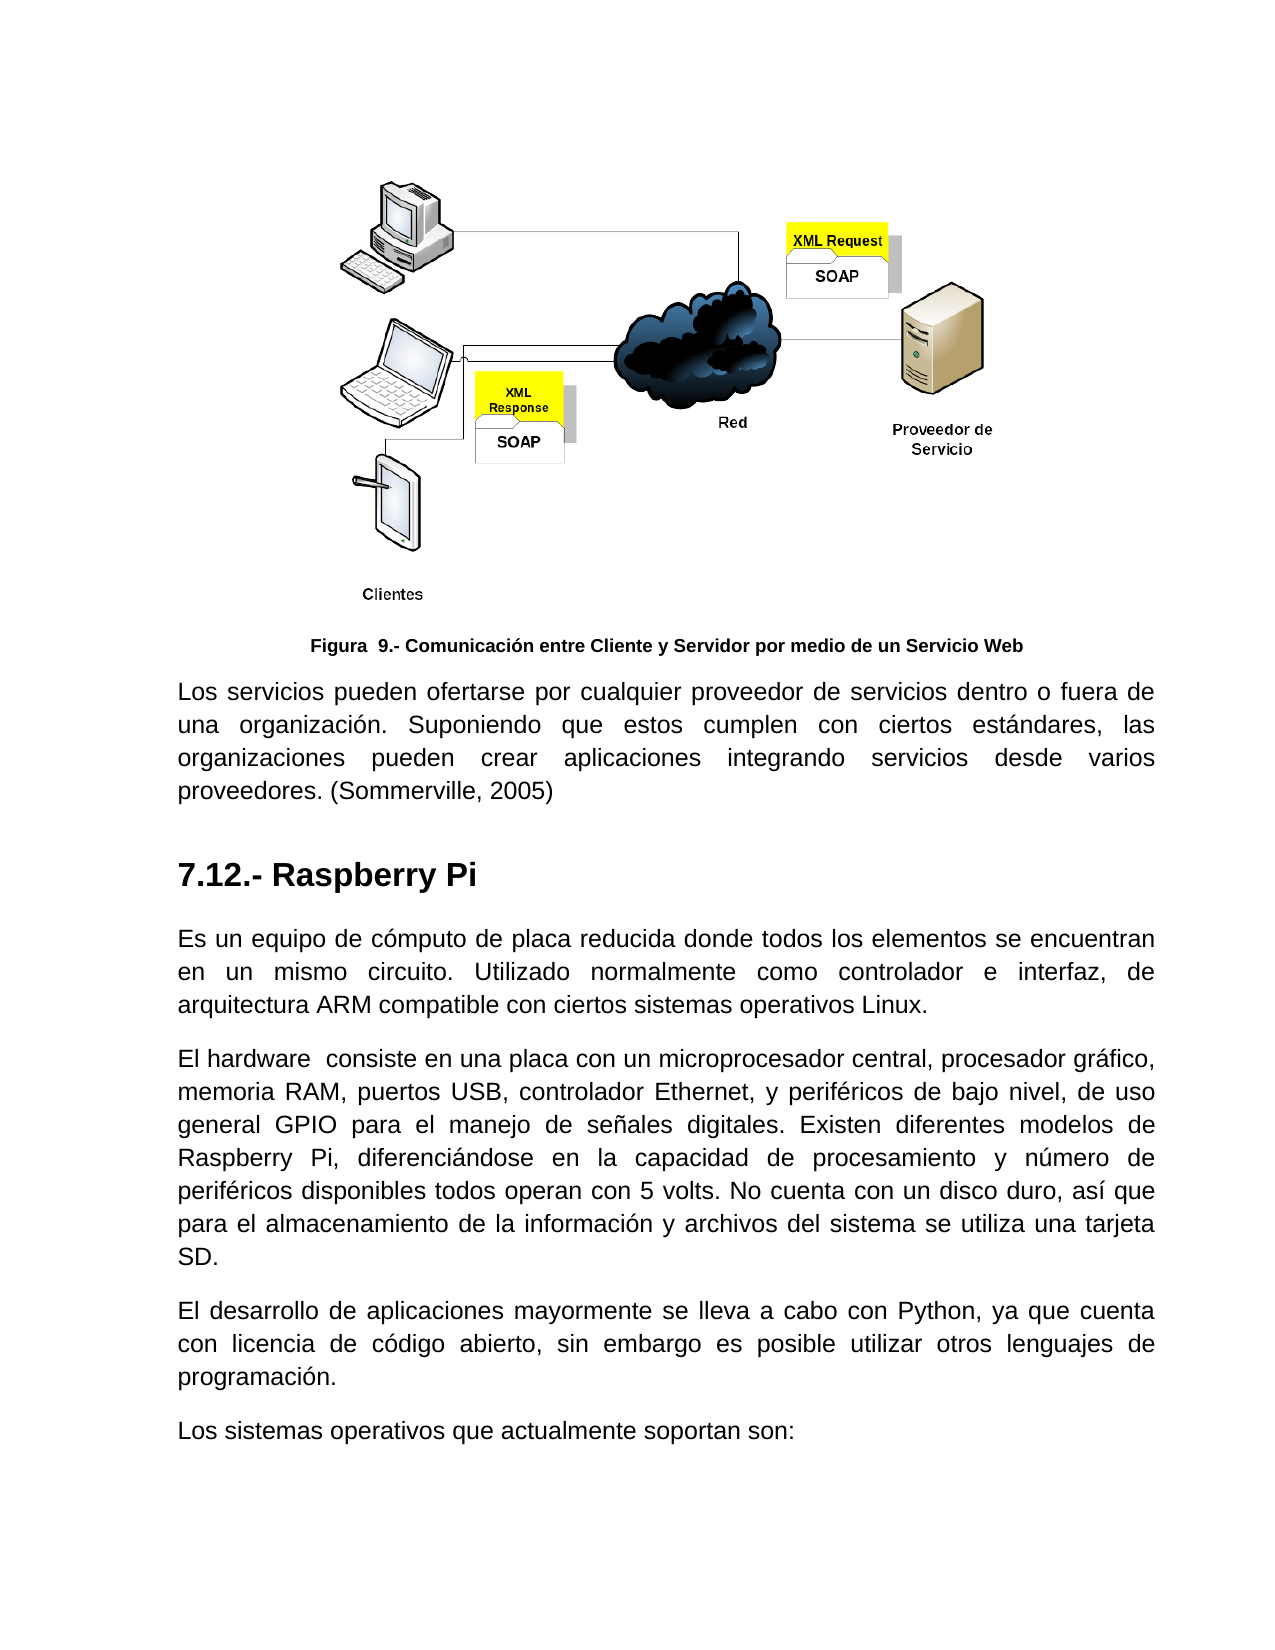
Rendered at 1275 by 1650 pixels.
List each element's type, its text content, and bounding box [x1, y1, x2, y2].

subtitle 7.12.- Raspberry Pi [177, 855, 1157, 893]
text Los servicios pueden ofertarse por cualquier proveedor de servicios dentro o fuera de una organización. Suponiendo que estos cumplen con ciertos estándares, las organizaciones pueden crear aplicaciones integrando servicios desde varios proveedores. [177, 677, 1157, 804]
text Los sistemas operativos que actualmente soportan son: [177, 1416, 1157, 1444]
text El hardware consiste en una placa con un microprocesador central, procesador gráfico, memoria RAM, puertos USB, controlador Ethernet, y periféricos de bajo nivel, de uso general GPIO para el manejo de señales digitales. Existen diferentes modelos de Raspberry Pi, diferenciándose en la capacidad de procesamiento y número de periféricos disponibles todos operan con 5 volts. No cuenta con un disco duro, así que para el almacenamiento de la información y archivos del sistema se utiliza una tarjeta SD. [177, 1044, 1157, 1271]
text El desarrollo de aplicaciones mayormente se lleva a cabo con Python, ya que cuenta con licencia de código abierto, sin embargo es posible utilizar otros lenguajes de programación. [177, 1296, 1157, 1391]
text Es un equipo de cómputo de placa reducida donde todos los elementos se encuentran en un mismo circuito. Utilizado normalmente como controlador e interfaz, de arquitectura ARM compatible con ciertos sistemas operativos Linux. [177, 924, 1157, 1019]
